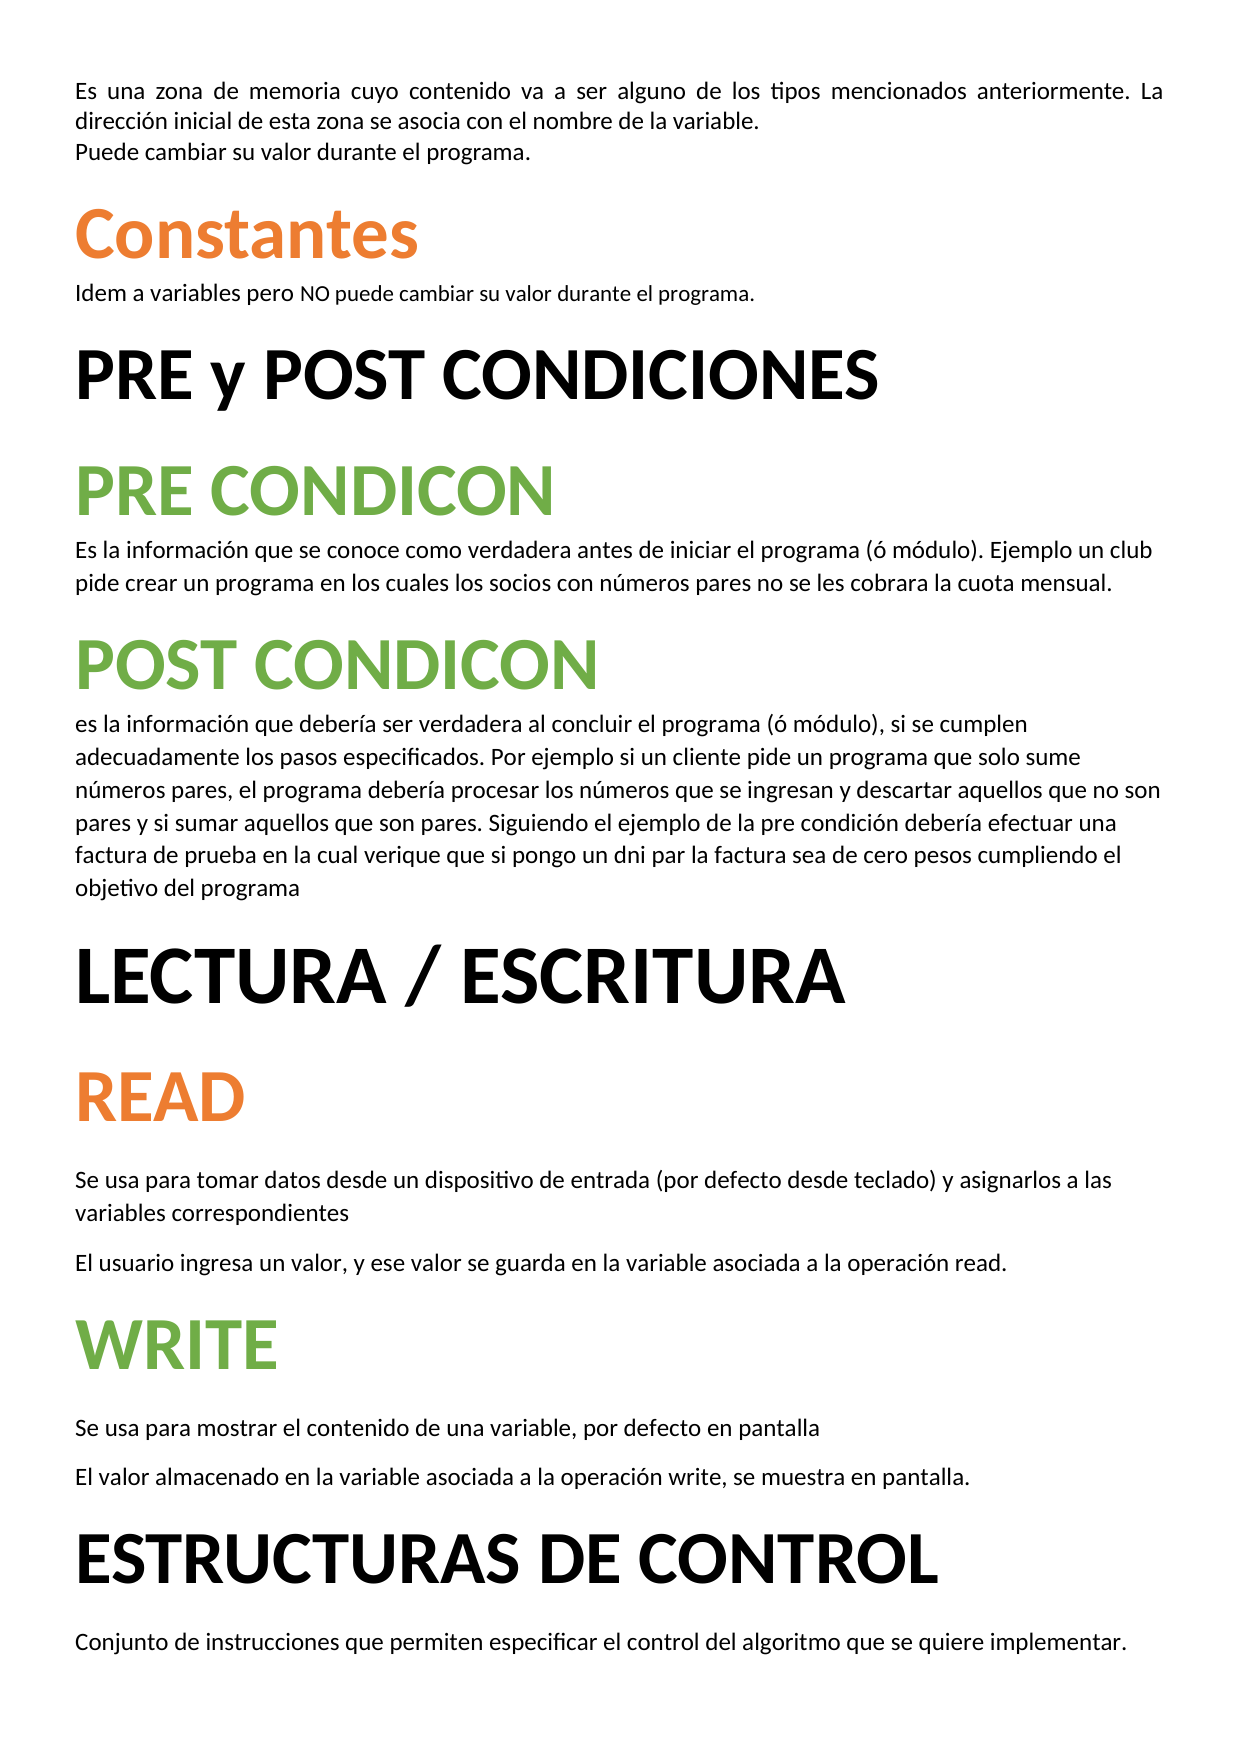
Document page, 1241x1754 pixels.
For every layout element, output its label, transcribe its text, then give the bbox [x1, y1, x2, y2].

text ESTRUCTURAS DE CONTROL [75, 1511, 1165, 1602]
text El valor almacenado en la variable asociada a la operación write, se muestra en pantalla. [75, 1461, 1165, 1492]
text WRITE [75, 1296, 1165, 1388]
text Se usa para mostrar el contenido de una variable, por defecto en pantalla [75, 1412, 1165, 1442]
text Es la información que se conoce como verdadera antes de iniciar el programa (ó módulo). Ejemplo un club pide crear un programa en los cuales los socios con números pares no se les cobrara la cuota mensual. [75, 534, 1165, 597]
text Puede cambiar su valor durante el programa. [75, 136, 1165, 167]
text Constantes [75, 186, 1165, 277]
text PRE y POST CONDICIONES [75, 327, 1165, 418]
text Idem a variables pero NO puede cambiar su valor durante el programa. [75, 277, 1165, 308]
text Es una zona de memoria cuyo contenido va a ser alguno de los tipos mencionados anteriormente. La dirección inicial de esta zona se asocia con el nombre de la variable. [75, 75, 1165, 136]
text es la información que debería ser verdadera al concluir el programa (ó módulo), si se cumplen adecuadamente los pasos especificados. Por ejemplo si un cliente pide un programa que solo sume números pares, el programa debería procesar los números que se ingresan y descartar aquellos que no son pares y si sumar aquellos que son pares. Siguiendo el ejemplo de la pre condición debería efectuar una factura de prueba en la cual verique que si pongo un dni par la factura sea de cero pesos cumpliendo el objetivo del programa [75, 708, 1165, 903]
text PRE CONDICON [75, 442, 1165, 534]
text READ [75, 1049, 1165, 1140]
text Conjunto de instrucciones que permiten especificar el control del algoritmo que se quiere implementar. [75, 1626, 1165, 1657]
text LECTURA / ESCRITURA [75, 922, 1165, 1024]
text POST CONDICON [75, 616, 1165, 708]
text El usuario ingresa un valor, y ese valor se guarda en la variable asociada a la operación read. [75, 1247, 1165, 1277]
text Se usa para tomar datos desde un dispositivo de entrada (por defecto desde teclado) y asignarlos a las variables correspondientes [75, 1164, 1165, 1228]
